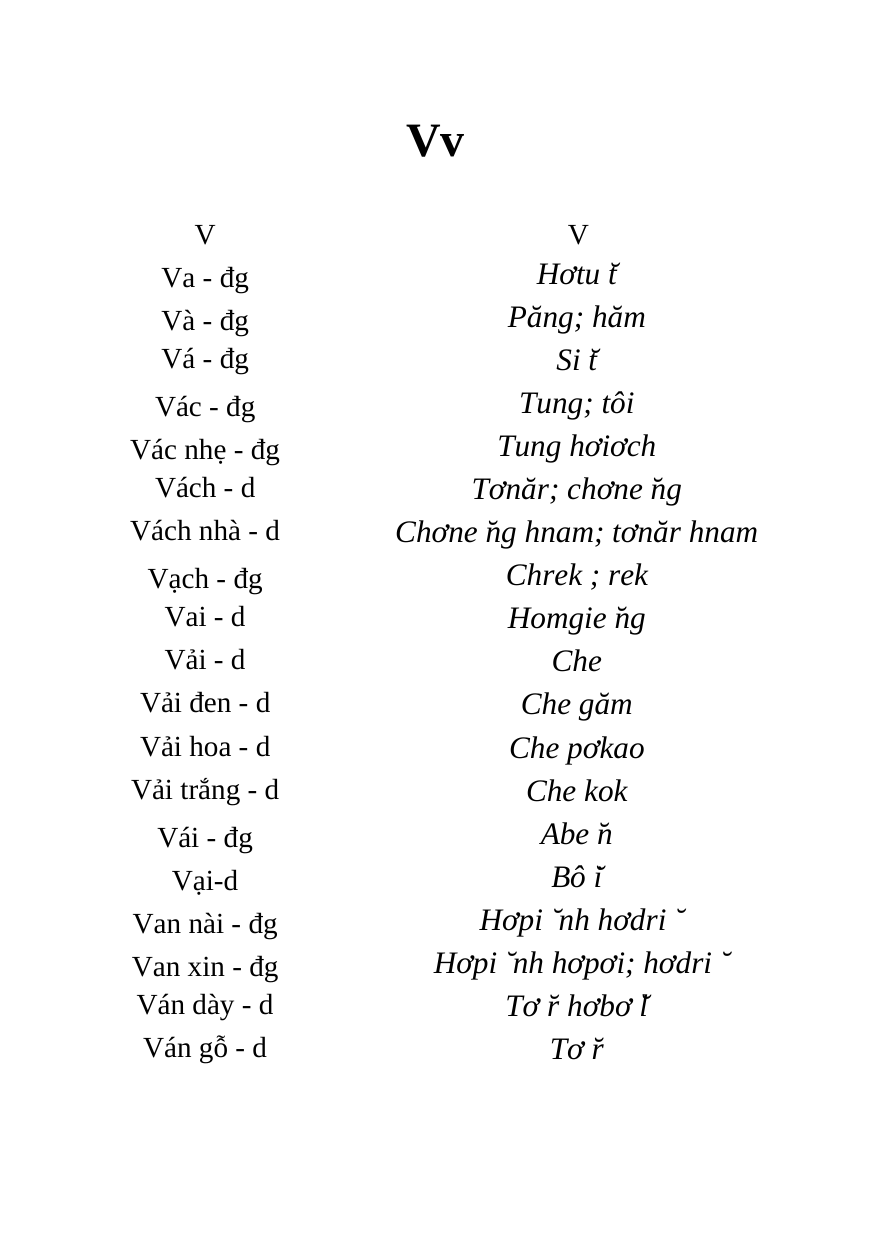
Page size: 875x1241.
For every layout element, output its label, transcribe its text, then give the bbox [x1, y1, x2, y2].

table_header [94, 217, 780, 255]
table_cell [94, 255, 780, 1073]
text Vv [0, 112, 870, 167]
